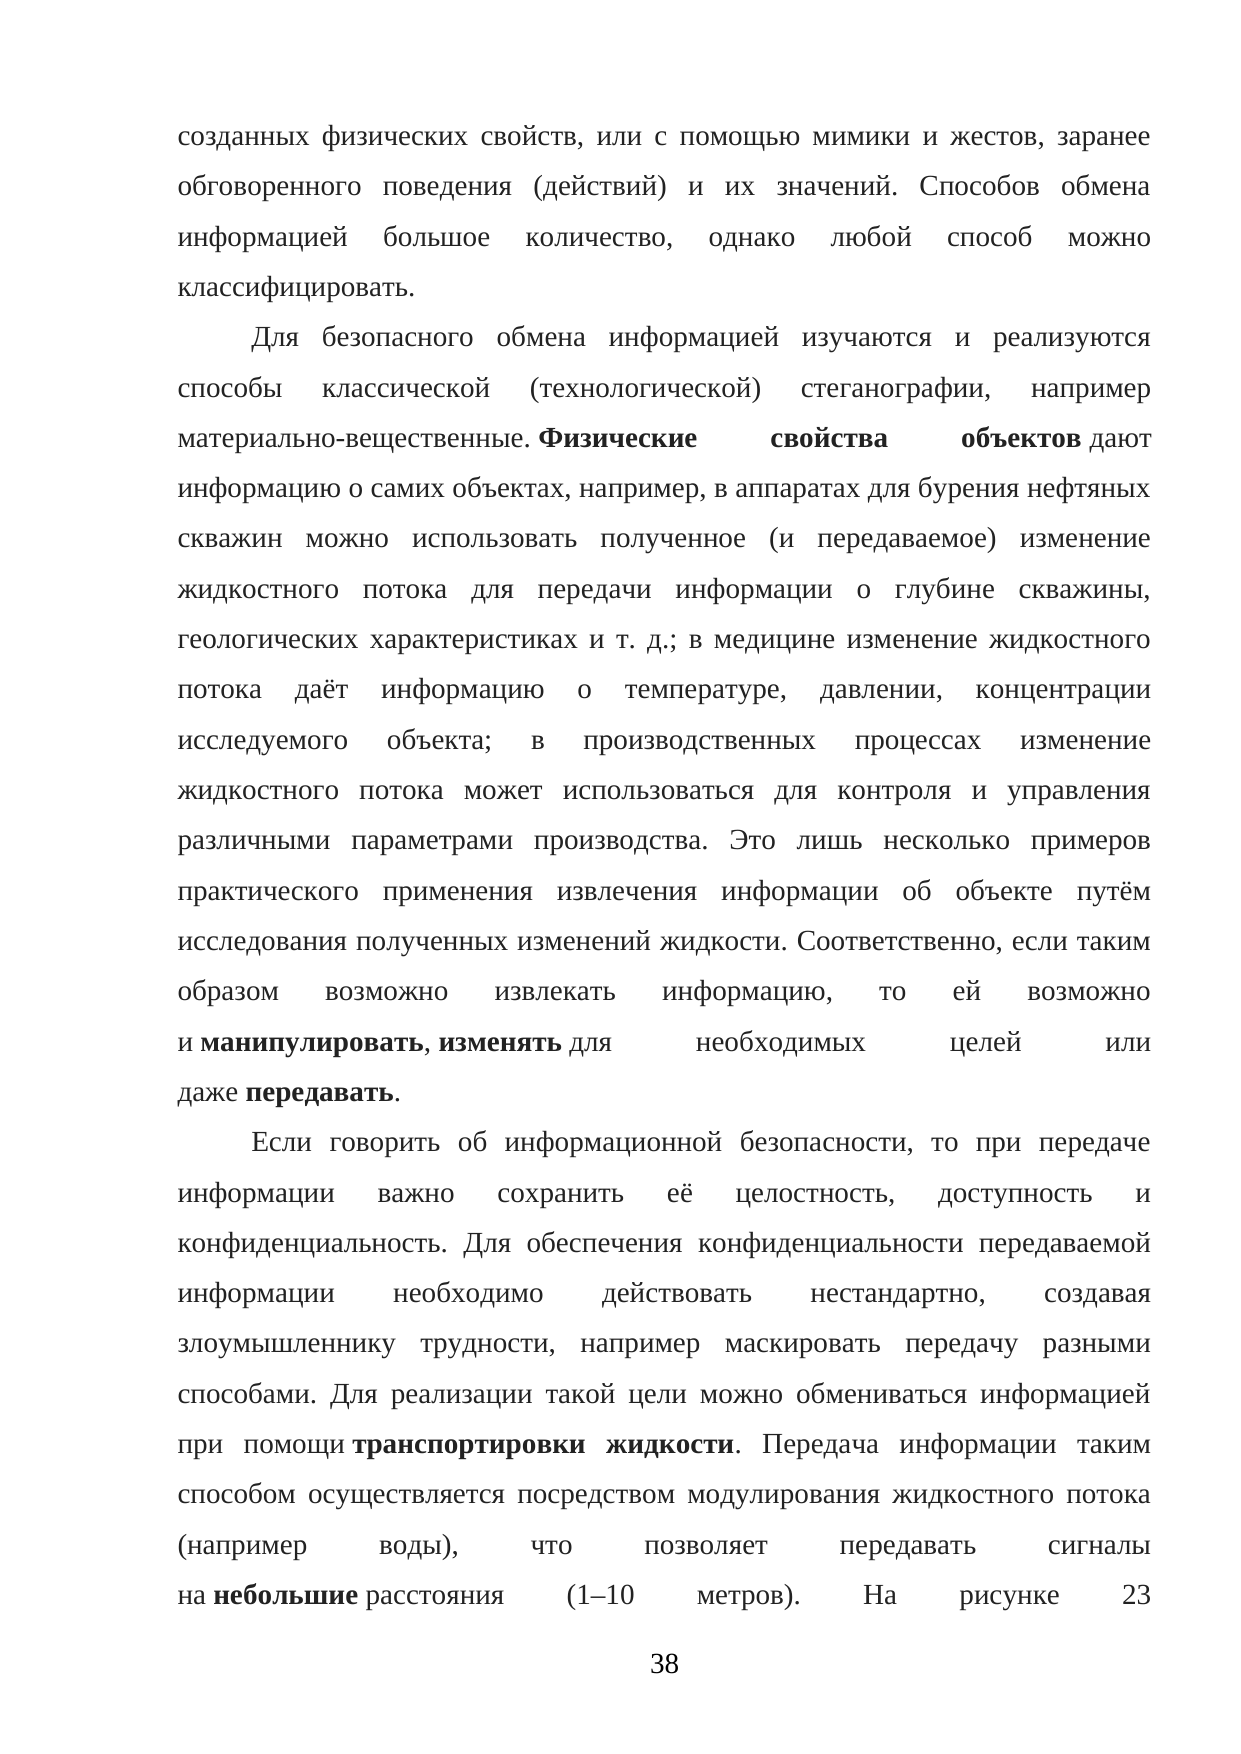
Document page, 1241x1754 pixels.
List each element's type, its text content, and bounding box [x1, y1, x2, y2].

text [177, 1124, 1152, 1611]
text Для безопасного обмена информацией изучаются и реализуются способы классической (технологической) стеганографии, например материально-вещественные. Физические свойства объектов дают информацию о самих объектах, например, в аппаратах для бурения нефтяных скважин можно использовать полученное (и передаваемое) изменение жидкостного потока для передачи информации о глубине скважины, геологических характеристиках и т. д.; в медицине изменение жидкостного потока даёт информацию о температуре, давлении, концентрации исследуемого объекта; в производственных процессах изменение жидкостного потока может использоваться для контроля и управления различными параметрами производства. Это лишь несколько примеров практического применения извлечения информации об объекте путём исследования полученных изменений жидкости. Соответственно, если таким образом возможно извлекать информацию, то ей возможно и манипулировать, изменять для необходимых целей или даже передавать. [177, 319, 1152, 1108]
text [177, 118, 1152, 303]
